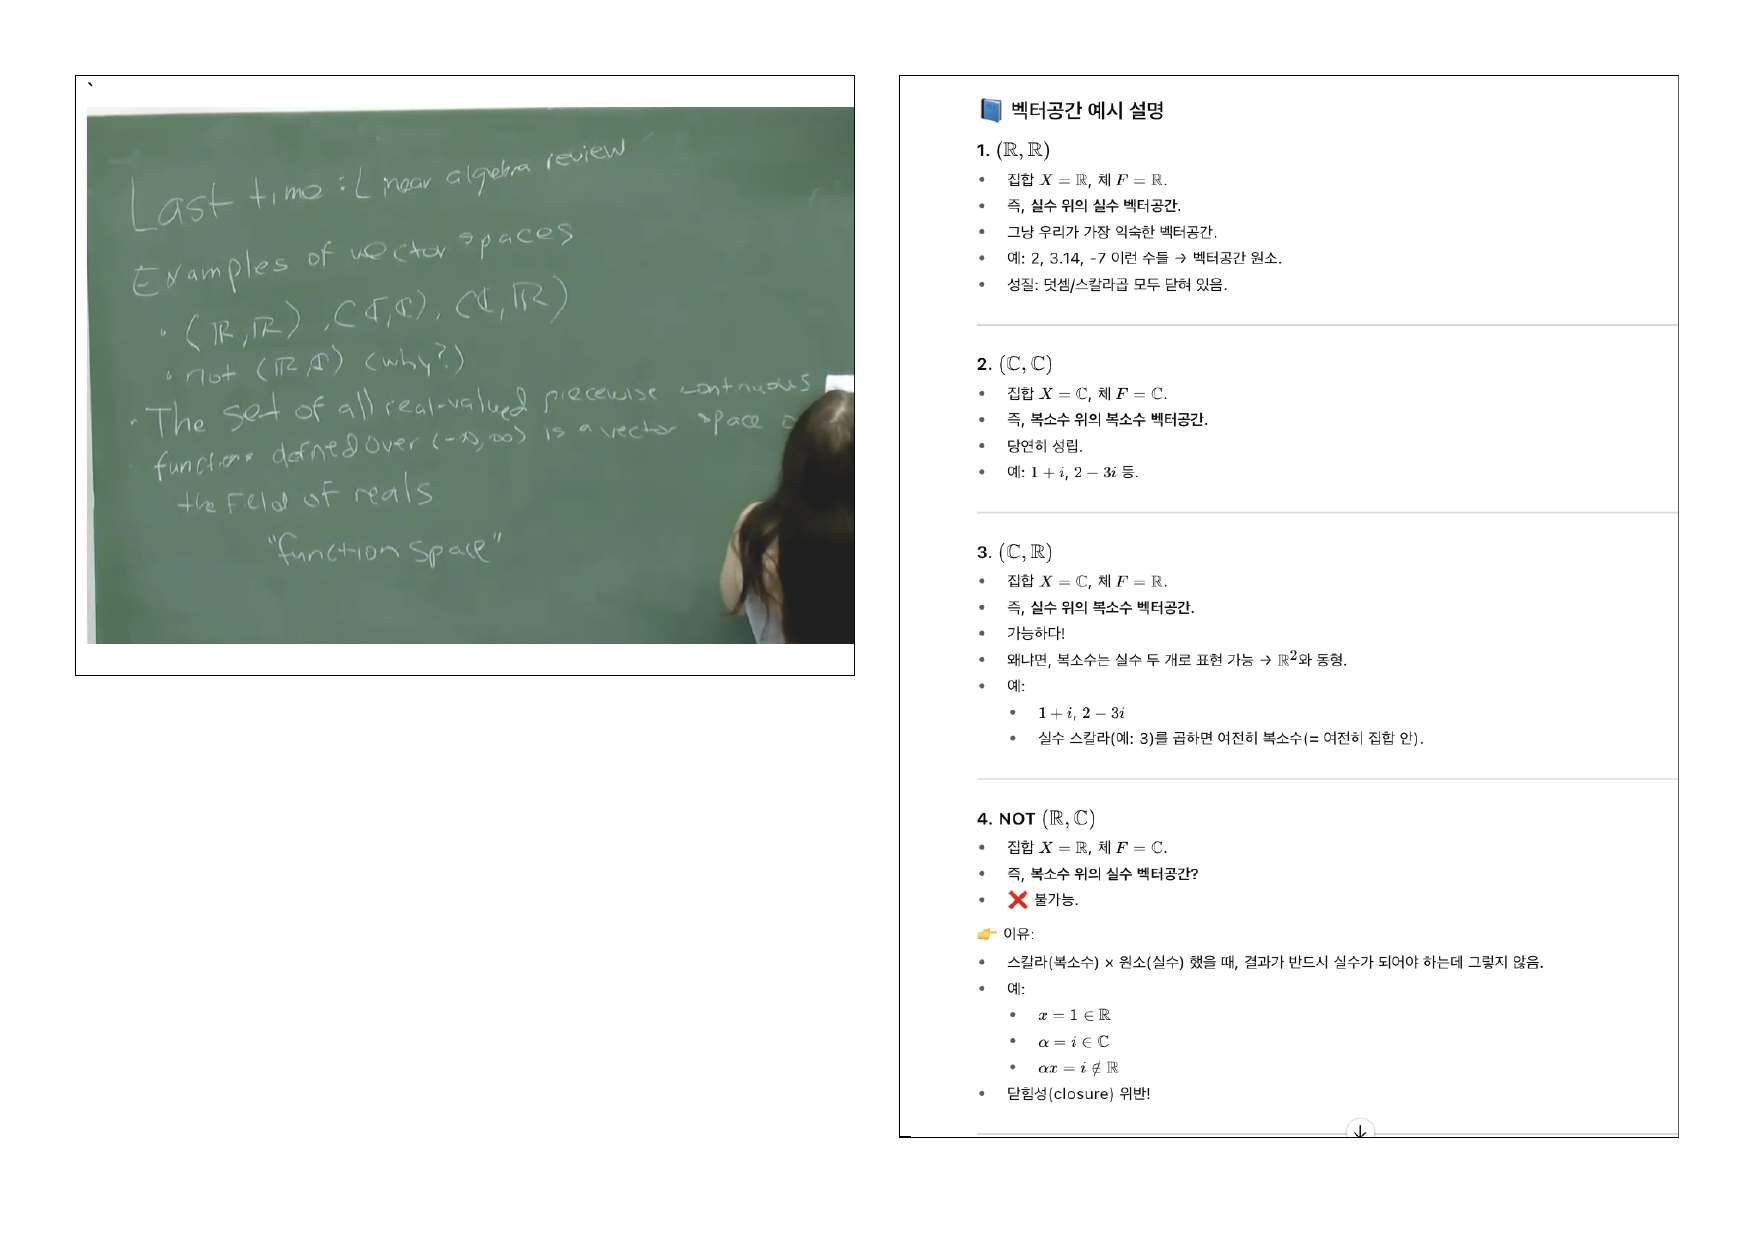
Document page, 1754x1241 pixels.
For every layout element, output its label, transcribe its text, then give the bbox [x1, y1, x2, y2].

picture [86, 107, 855, 644]
picture [911, 76, 1679, 1137]
table_header ` [76, 76, 854, 675]
